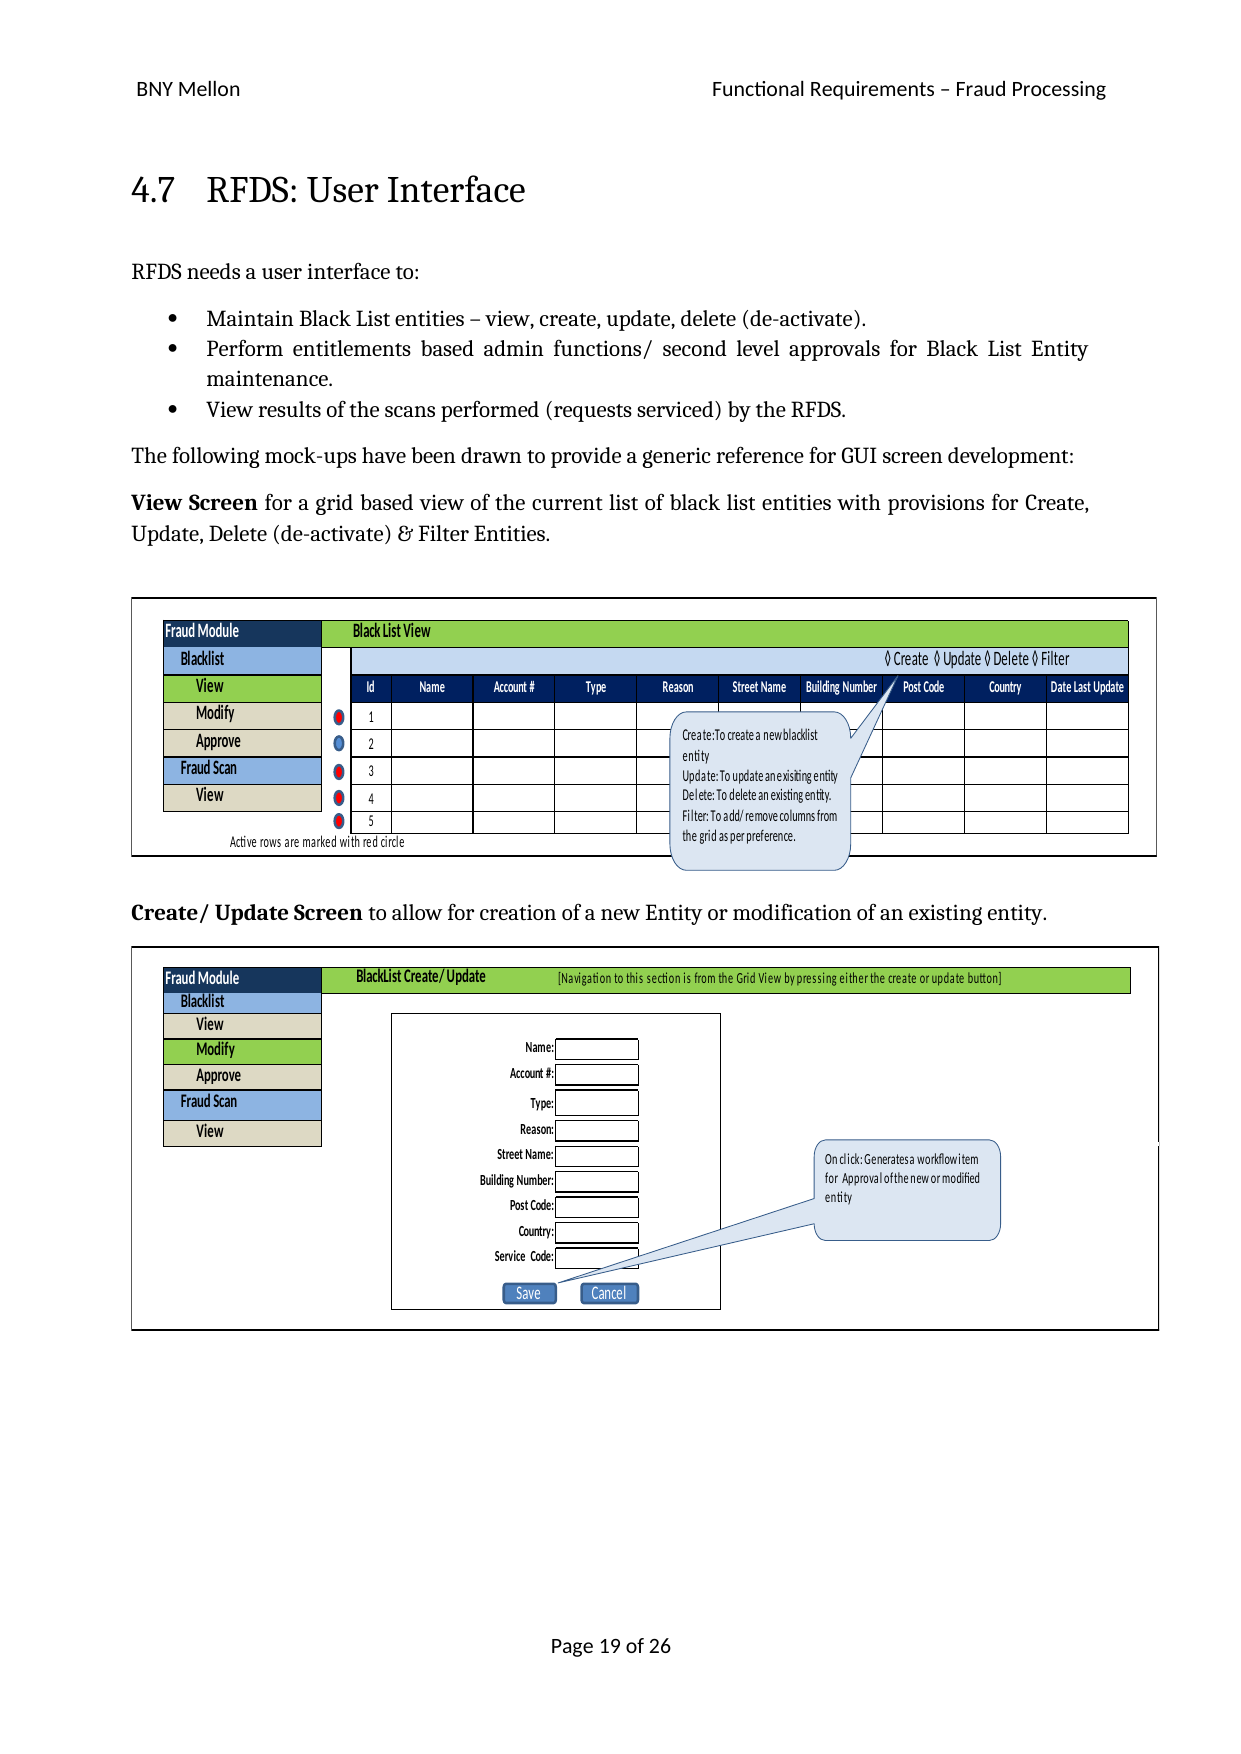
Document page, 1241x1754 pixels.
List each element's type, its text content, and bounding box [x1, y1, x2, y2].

text Create/ Update Screen to allow for creation of a new Entity or modification of an existing entity. [131, 900, 1090, 926]
text View Screen for a grid based view of the current list of black list entities with provisions for Create, Update, Delete (de-activate) & Filter Entities. [131, 490, 1090, 547]
text The following mock-ups have been drawn to provide a generic reference for GUI screen development: [131, 443, 1090, 470]
list Maintain Black List entities – view, create, update, delete (de-activate). [169, 306, 1090, 332]
subtitle RFDS: User Interface [131, 169, 1090, 212]
text RFDS needs a user interface to: [131, 259, 1090, 285]
list Perform entitlements based admin functions/ second level approvals for Black List Entity maintenance. [169, 336, 1090, 393]
list View results of the scans performed (requests serviced) by the RFDS. [169, 396, 1090, 423]
